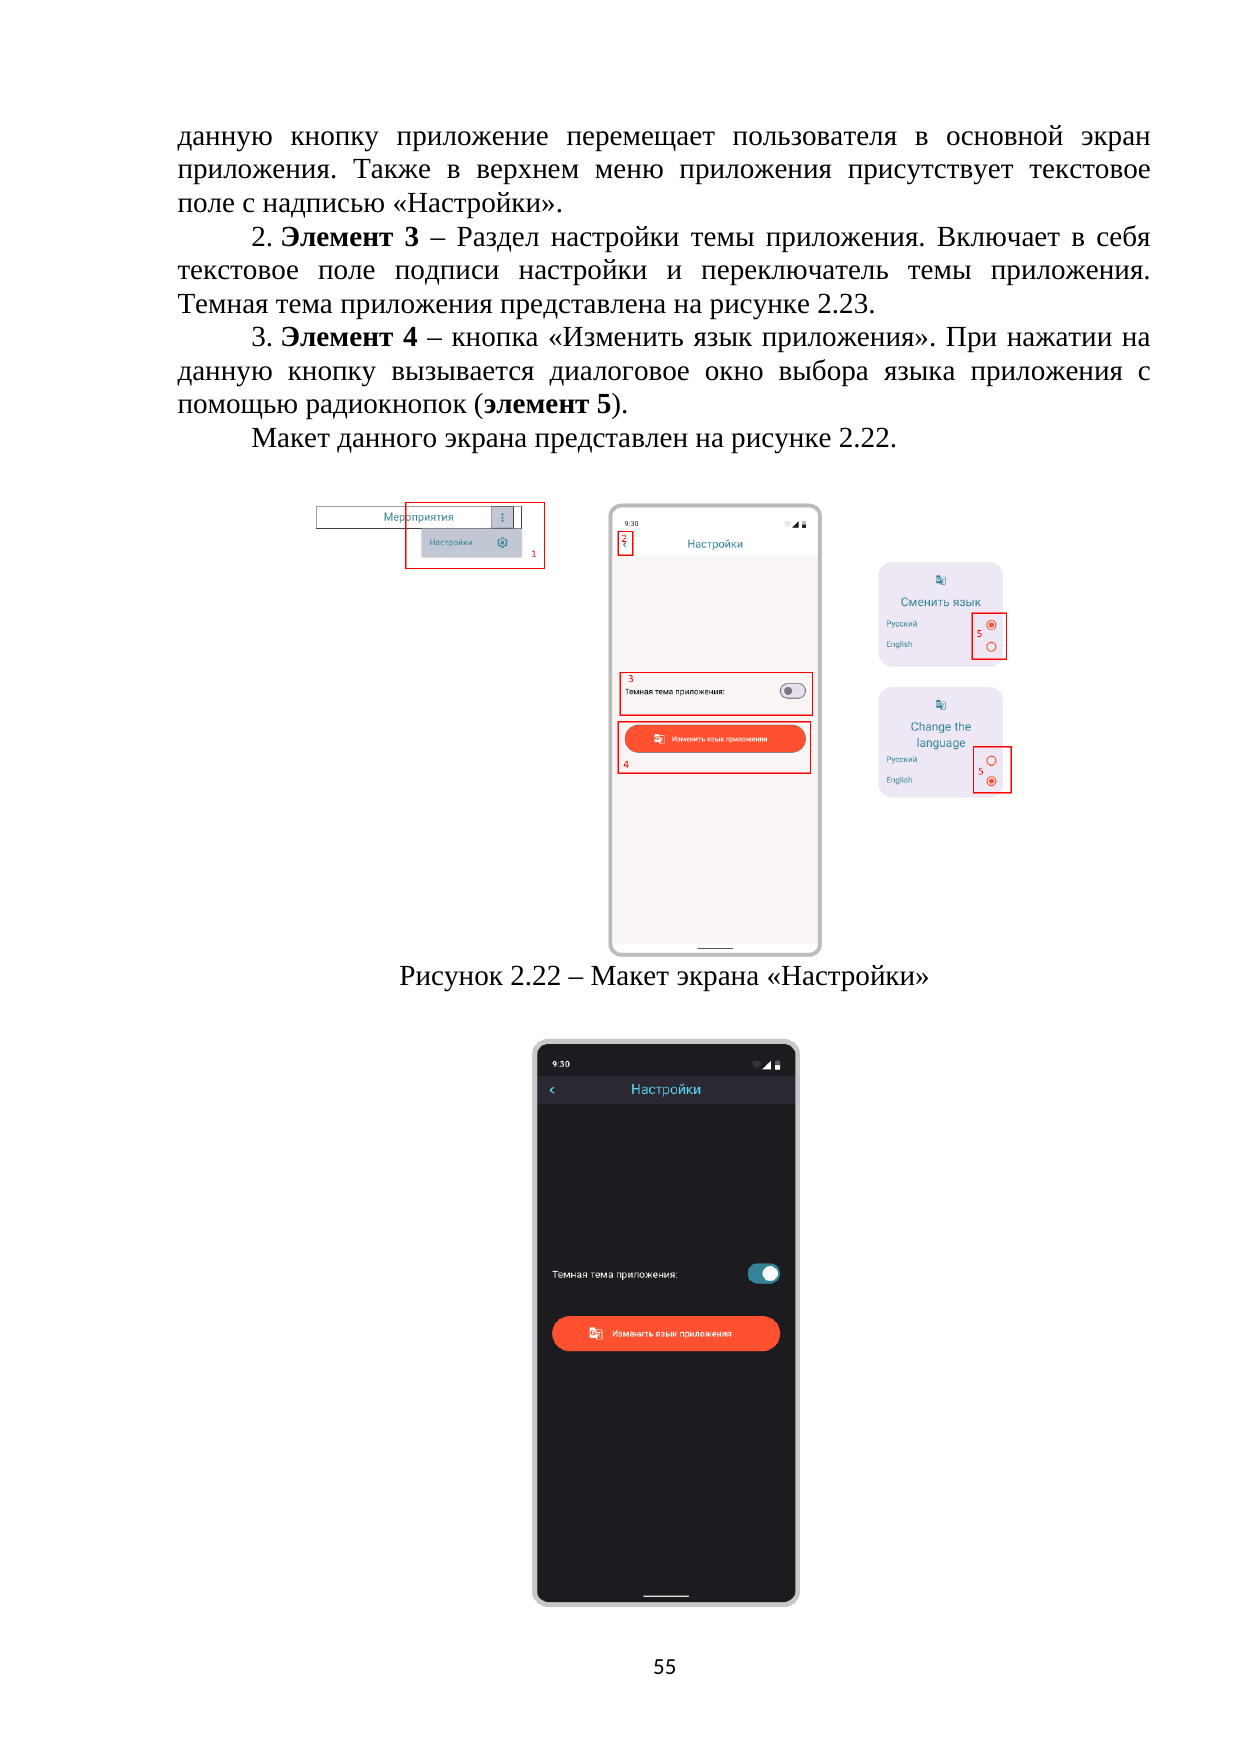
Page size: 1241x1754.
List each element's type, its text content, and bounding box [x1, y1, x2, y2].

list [177, 118, 1152, 219]
list Элемент 3 – Раздел настройки темы приложения. Включает в себя текстовое поле подписи настройки и переключатель темы приложения. Темная тема приложения представлена на рисунке 2.23. [177, 219, 1152, 319]
text Рисунок 2.22 – Макет экрана «Настройки» [177, 958, 1152, 992]
picture [516, 1025, 812, 1616]
picture [310, 487, 1019, 959]
list Элемент 4 – кнопка «Изменить язык приложения». При нажатии на данную кнопку вызывается диалоговое окно выбора языка приложения с помощью радиокнопок (элемент 5). [177, 319, 1152, 420]
text Макет данного экрана представлен на рисунке 2.22. [177, 420, 1152, 453]
